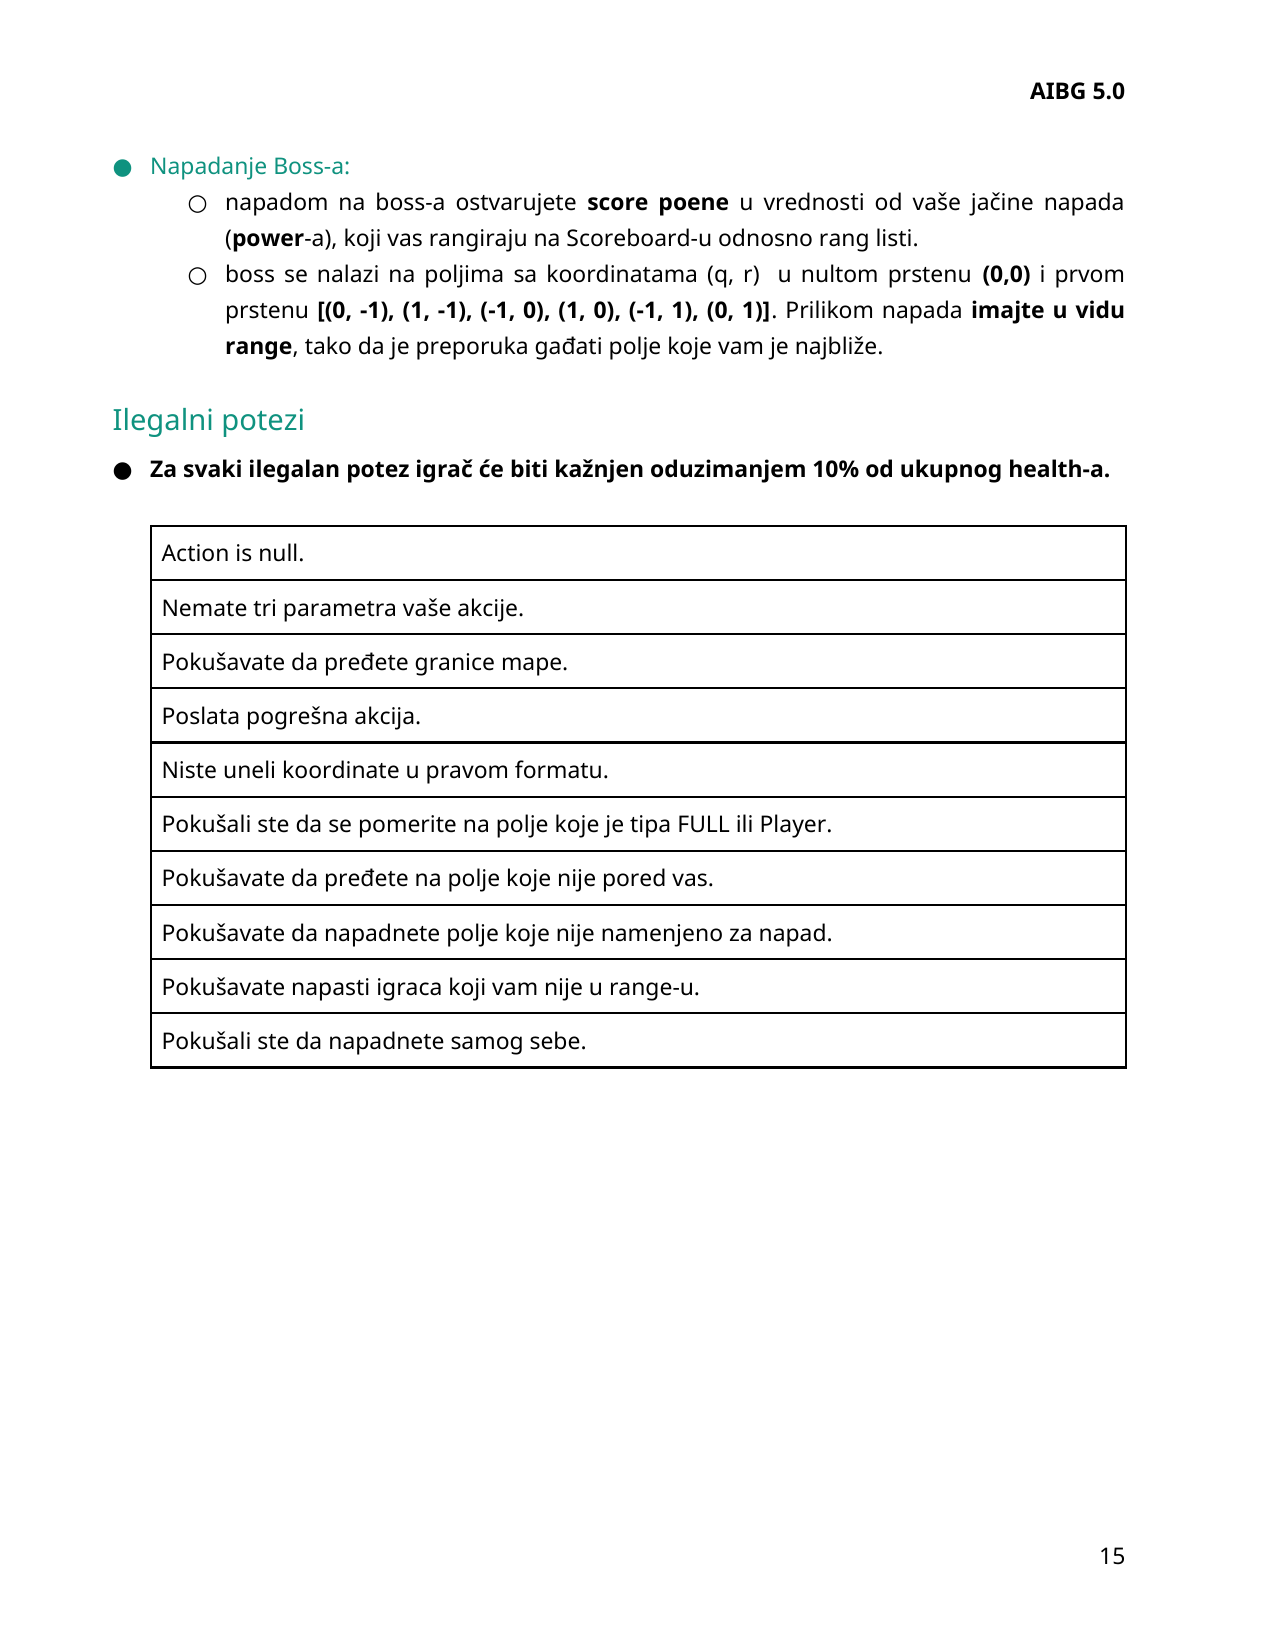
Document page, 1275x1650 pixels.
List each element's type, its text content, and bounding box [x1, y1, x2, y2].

table_cell Pokušavate napasti igraca koji vam nije u range-u. [152, 960, 1125, 1012]
list Napadanje Boss-a: [112, 150, 1125, 181]
list boss se nalazi na poljima sa koordinatama (q, r) u nultom prstenu (0,0) i prvom prstenu [(0, -1), (1, -1), (-1, 0), (1, 0), (-1, 1), (0, 1)]. Prilikom napada imajte u vidu range, tako da je preporuka gađati polje koje vam je najbliže. [187, 258, 1125, 361]
table_cell Pokušali ste da se pomerite na polje koje je tipa FULL ili Player. [152, 798, 1125, 850]
table_cell Pokušavate da pređete granice mape. [152, 635, 1125, 687]
table_cell Nemate tri parametra vaše akcije. [152, 581, 1125, 633]
table_header Action is null. [152, 527, 1125, 579]
table_cell Pokušavate da pređete na polje koje nije pored vas. [152, 852, 1125, 904]
table_cell Pokušavate da napadnete polje koje nije namenjeno za napad. [152, 906, 1125, 958]
table_cell Pokušali ste da napadnete samog sebe. [152, 1014, 1125, 1066]
table_cell Poslata pogrešna akcija. [152, 689, 1125, 741]
subtitle Ilegalni potezi [112, 399, 1125, 439]
list napadom na boss-a ostvarujete score poene u vrednosti od vaše jačine napada (power-a), koji vas rangiraju na Scoreboard-u odnosno rang listi. [187, 186, 1125, 253]
list Za svaki ilegalan potez igrač će biti kažnjen oduzimanjem 10% od ukupnog health-a. [112, 453, 1125, 484]
table_cell Niste uneli koordinate u pravom formatu. [152, 744, 1125, 796]
